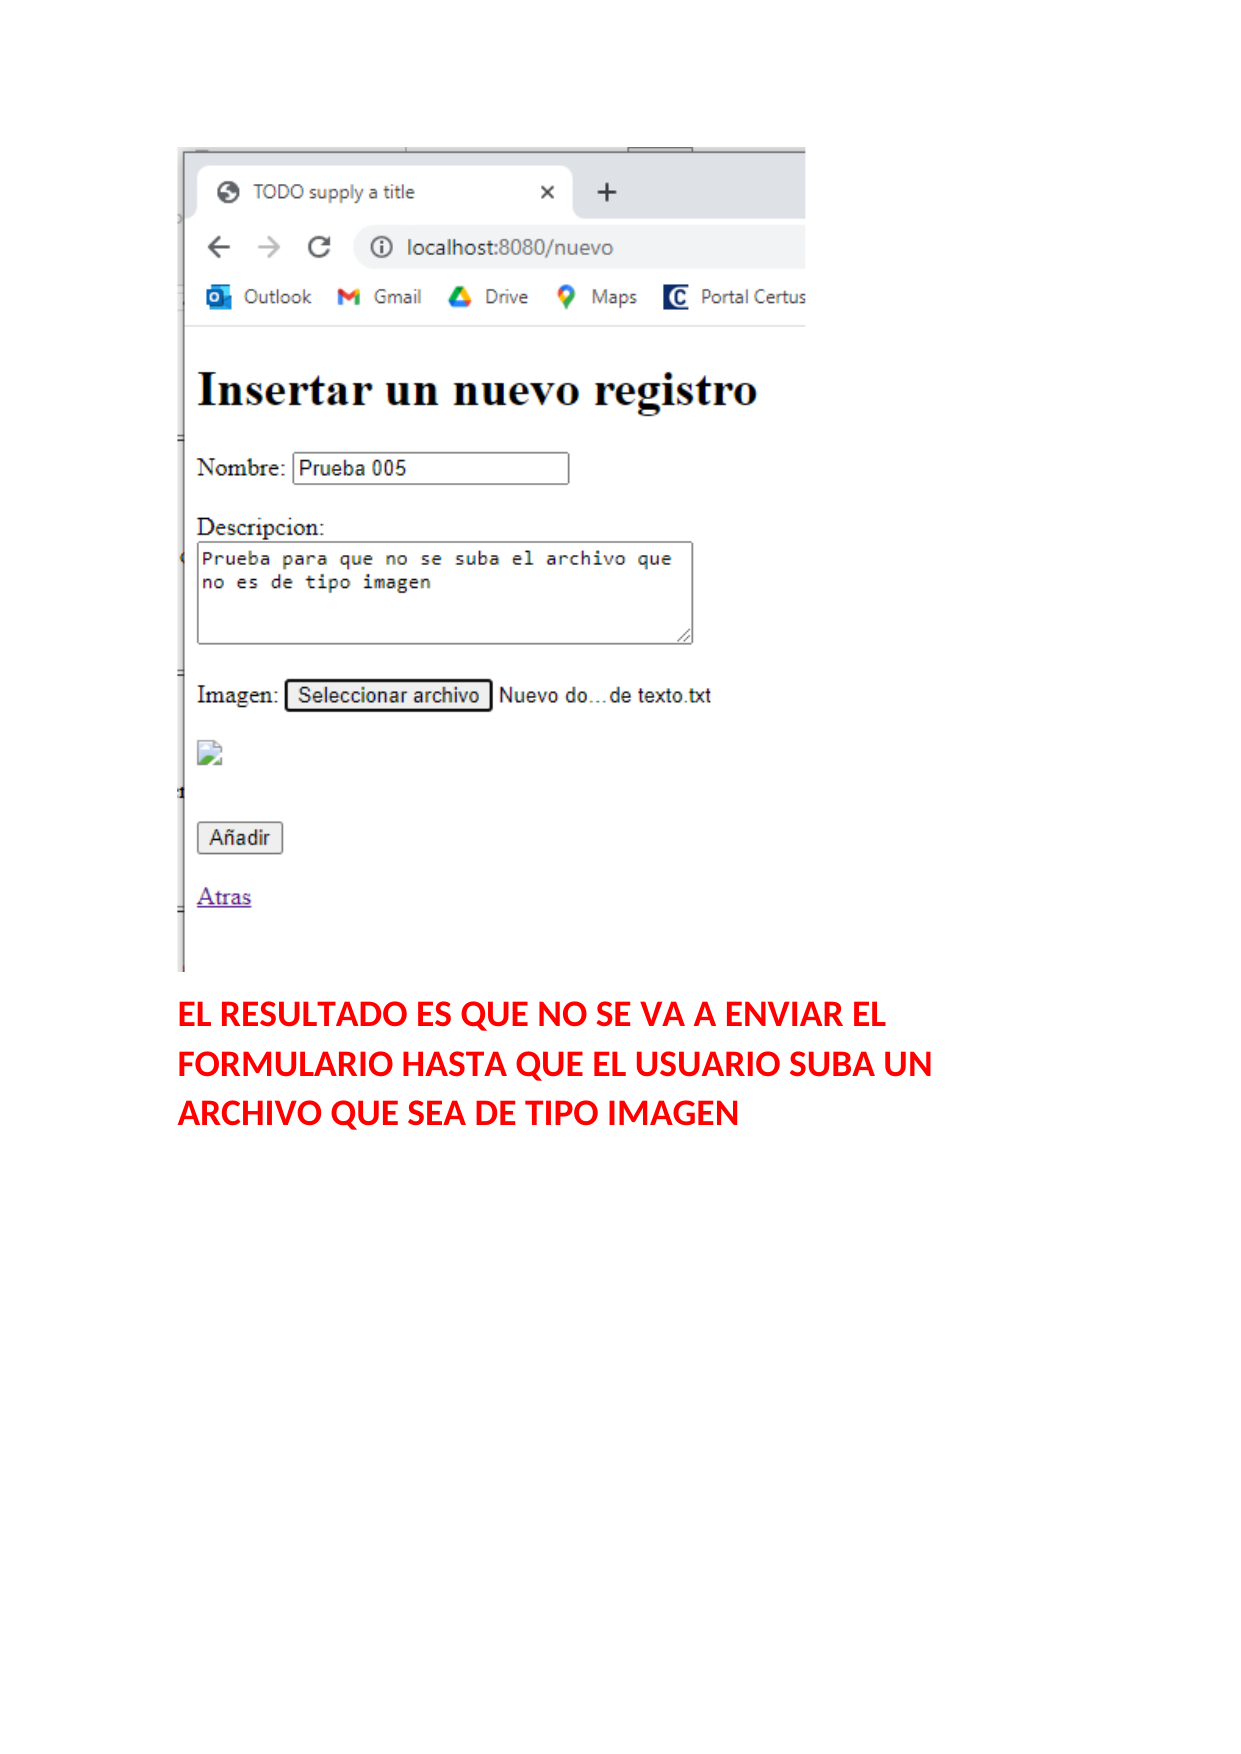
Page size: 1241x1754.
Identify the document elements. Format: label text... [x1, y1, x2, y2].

text EL RESULTADO ES QUE NO SE VA A ENVIAR EL FORMULARIO HASTA QUE EL USUARIO SUBA UN ARCHIVO QUE SEA DE TIPO IMAGEN [177, 990, 1063, 1135]
picture [177, 147, 806, 972]
